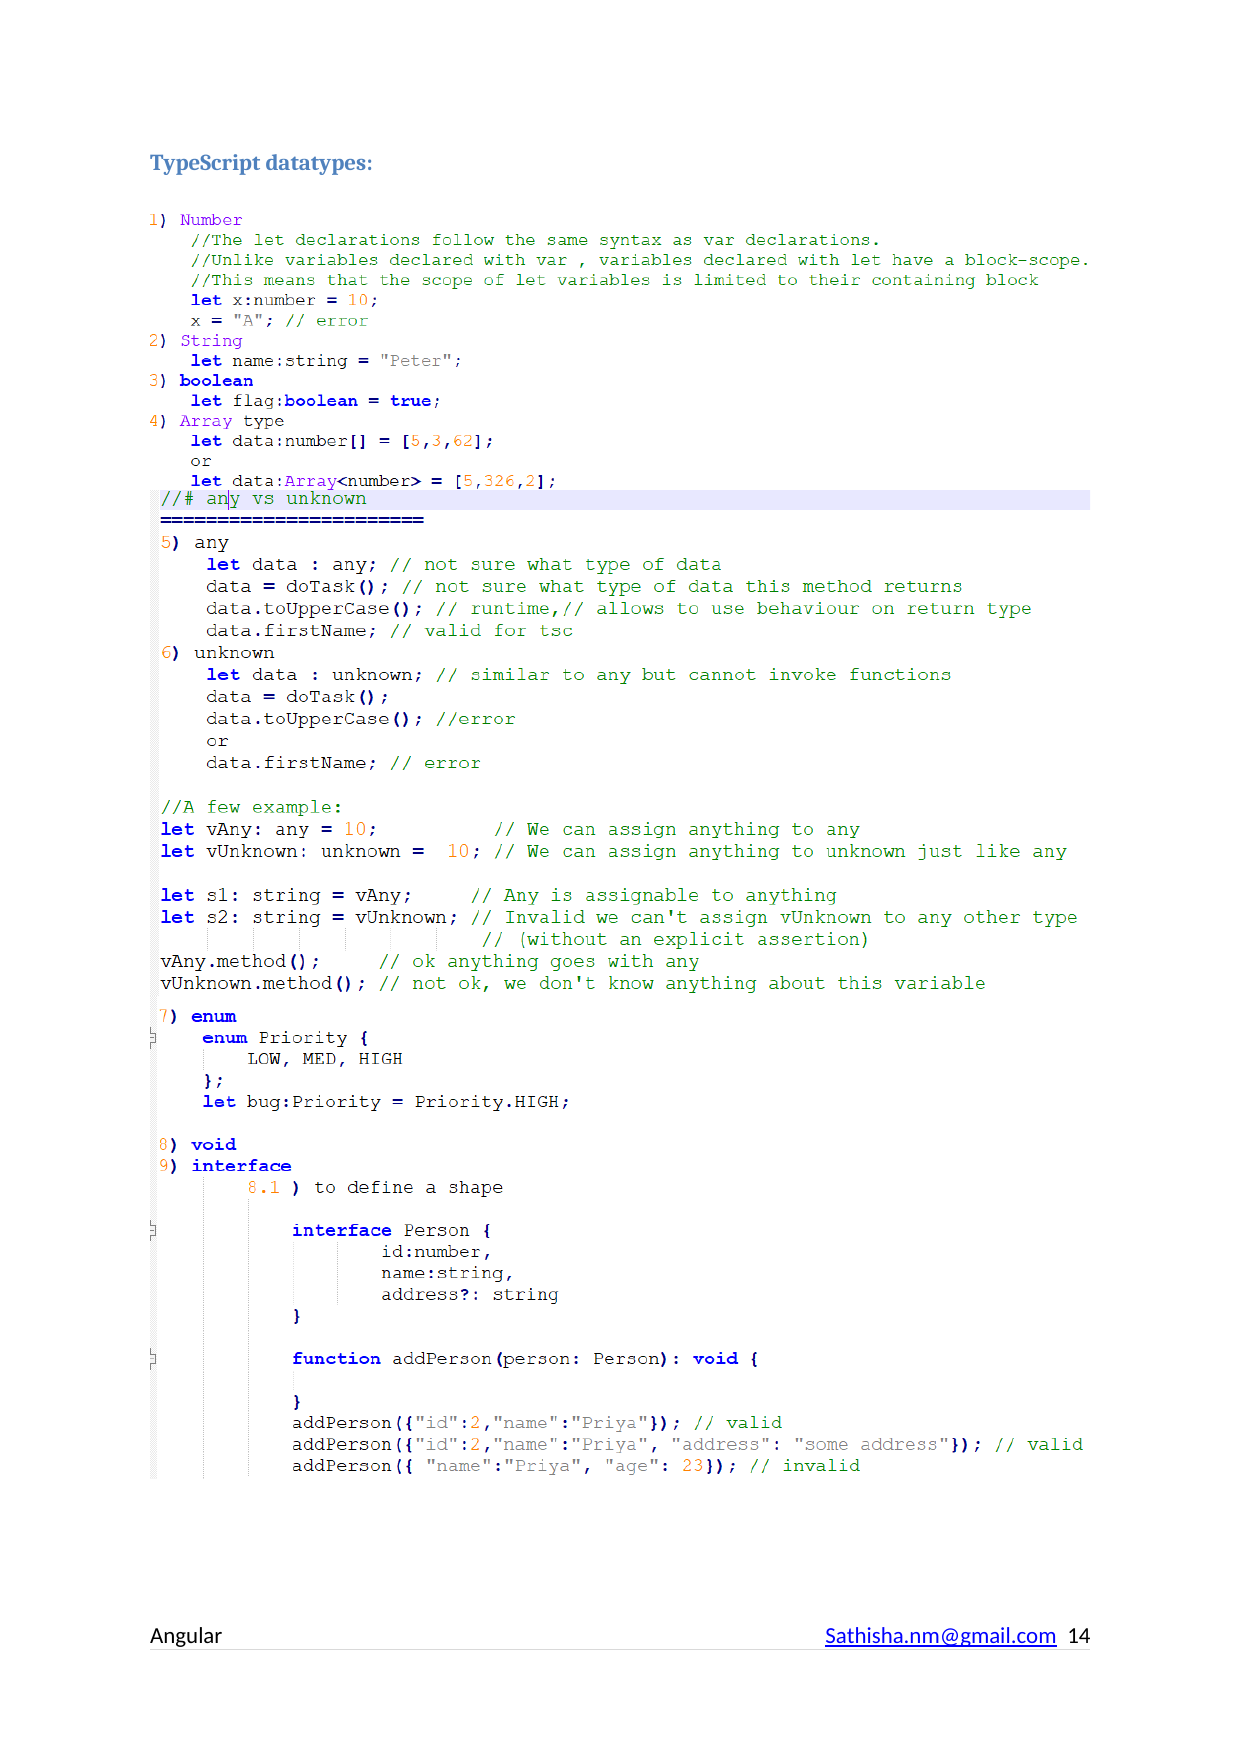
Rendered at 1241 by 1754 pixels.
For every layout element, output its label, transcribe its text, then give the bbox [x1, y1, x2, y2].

subtitle TypeScript datatypes: [150, 150, 1090, 176]
picture [150, 208, 1127, 1479]
